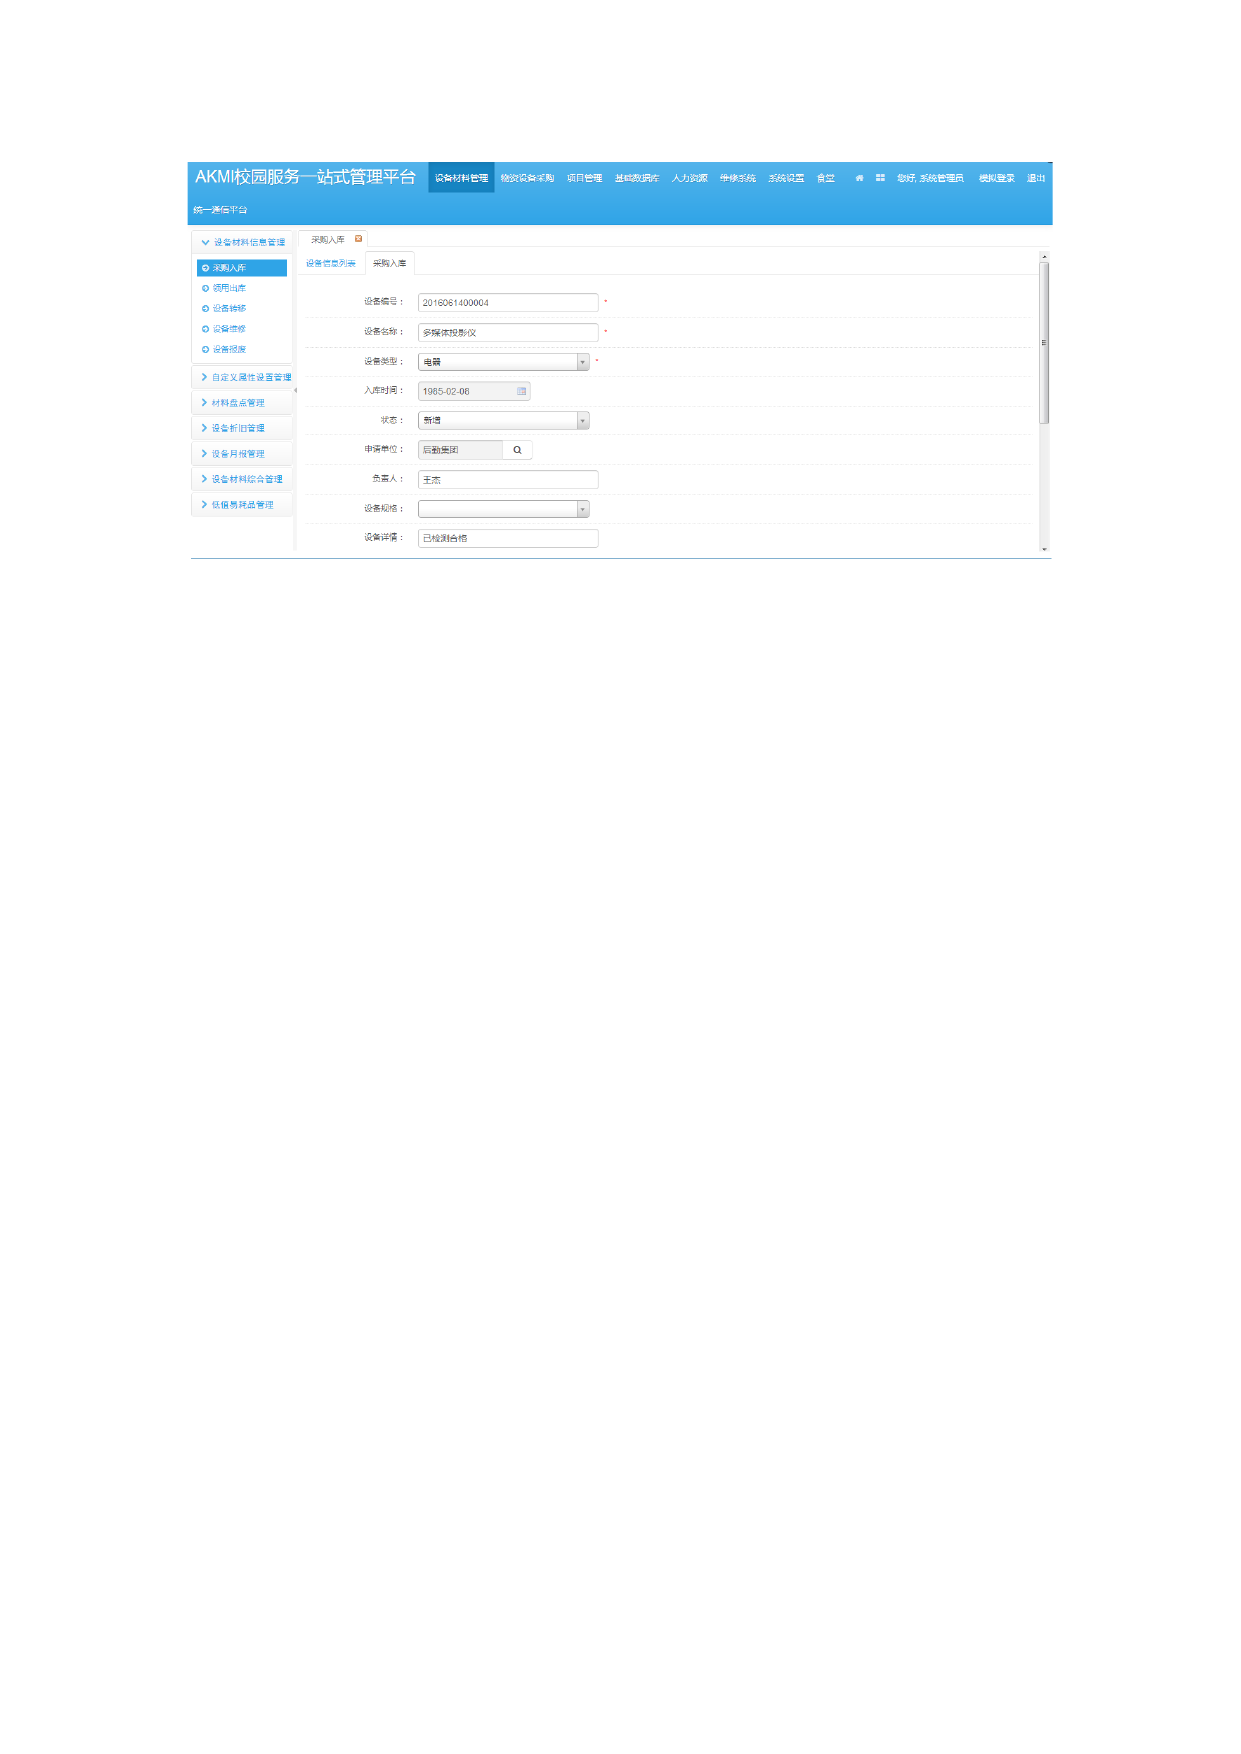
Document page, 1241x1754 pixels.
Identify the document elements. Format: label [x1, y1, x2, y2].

picture [187, 162, 1053, 559]
